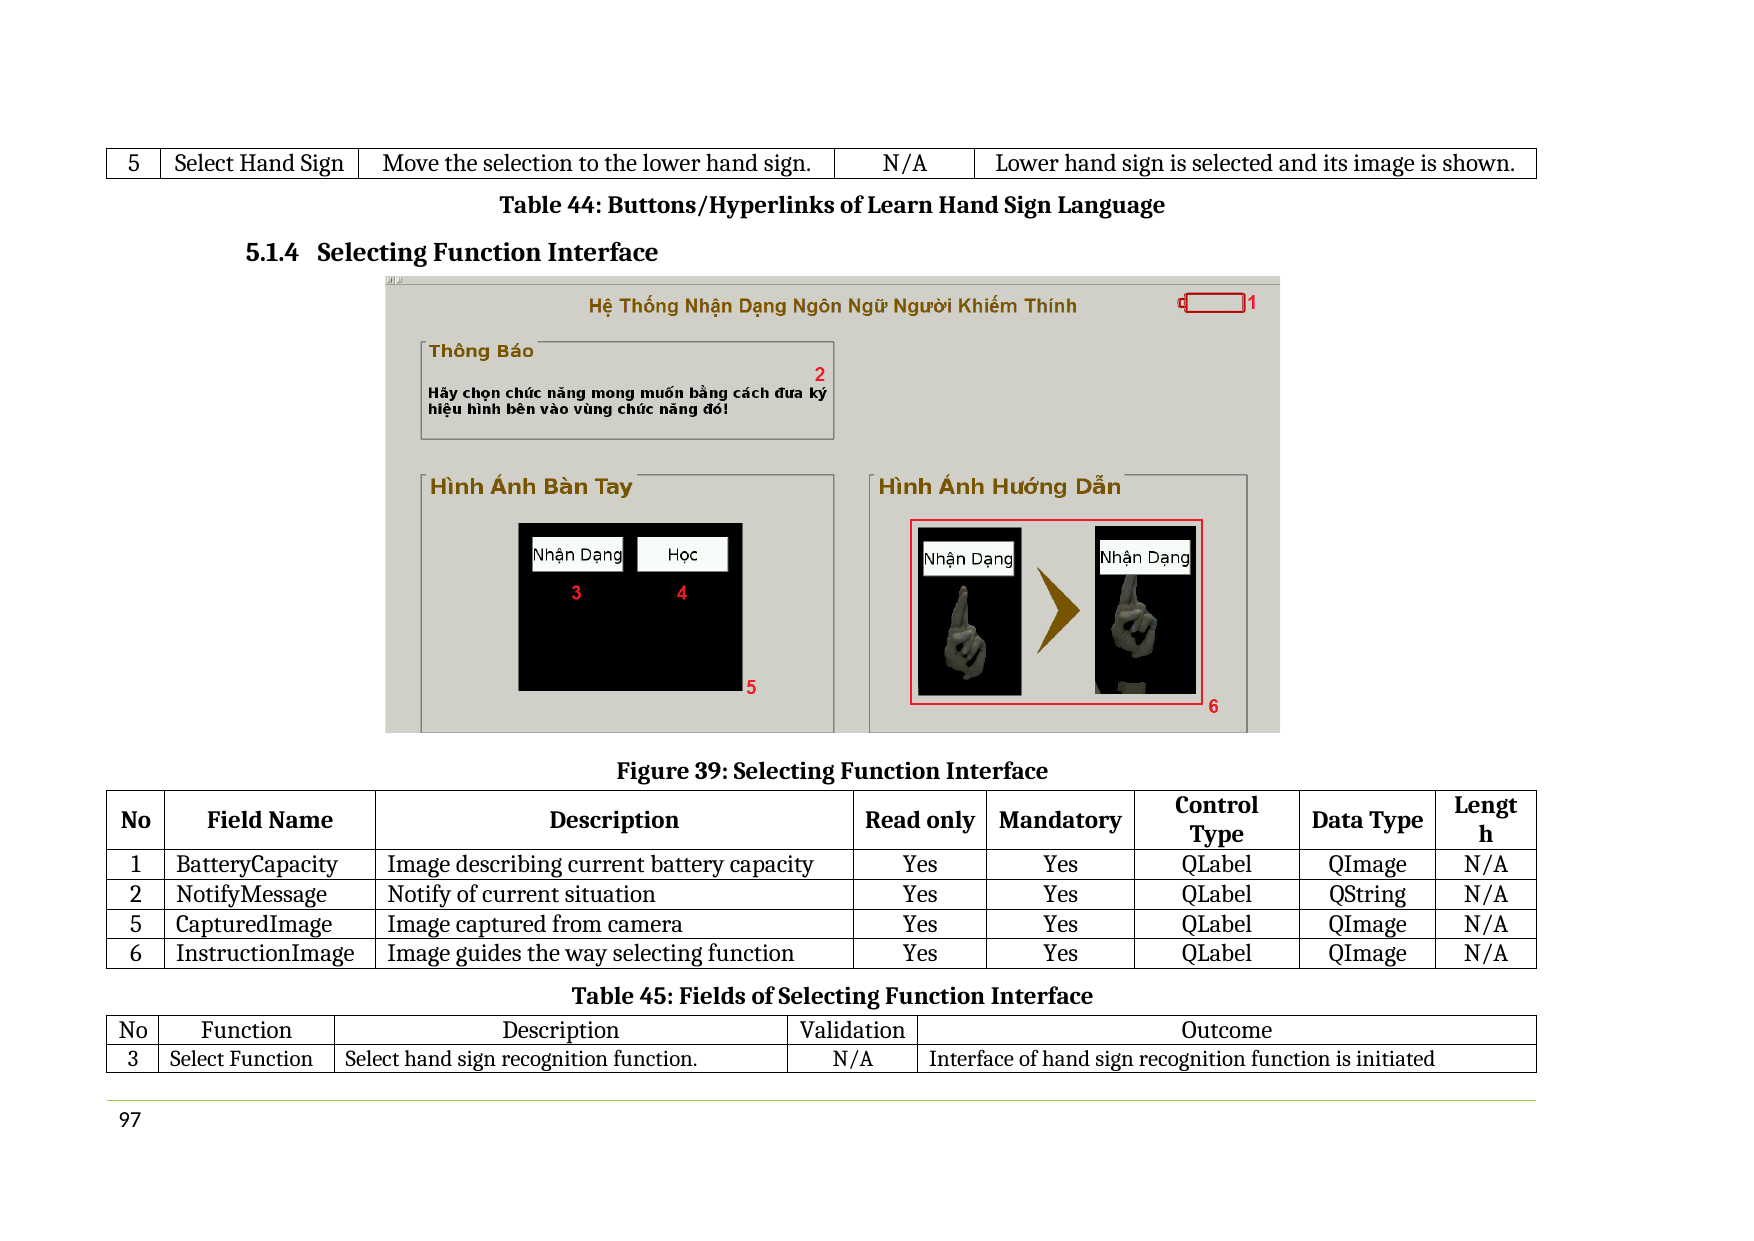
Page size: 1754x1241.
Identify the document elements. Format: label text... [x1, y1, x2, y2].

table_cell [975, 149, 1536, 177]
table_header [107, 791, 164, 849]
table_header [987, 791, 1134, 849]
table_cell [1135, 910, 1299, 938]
subtitle Selecting Function Interface [246, 237, 1547, 268]
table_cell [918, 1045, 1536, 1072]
list Table 45: Fields of Selecting Function Interface [118, 982, 1547, 1010]
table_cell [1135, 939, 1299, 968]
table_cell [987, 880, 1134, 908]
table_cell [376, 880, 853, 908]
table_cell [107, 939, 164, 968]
picture [385, 276, 1280, 733]
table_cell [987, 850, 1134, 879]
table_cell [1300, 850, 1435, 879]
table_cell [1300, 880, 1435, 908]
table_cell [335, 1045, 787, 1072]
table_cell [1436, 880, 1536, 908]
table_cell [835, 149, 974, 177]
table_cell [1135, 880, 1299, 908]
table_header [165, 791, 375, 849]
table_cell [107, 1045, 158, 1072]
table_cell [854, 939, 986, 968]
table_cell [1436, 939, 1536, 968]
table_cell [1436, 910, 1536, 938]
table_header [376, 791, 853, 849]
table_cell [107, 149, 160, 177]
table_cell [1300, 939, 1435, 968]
text Figure 39: Selecting Function Interface [118, 757, 1547, 786]
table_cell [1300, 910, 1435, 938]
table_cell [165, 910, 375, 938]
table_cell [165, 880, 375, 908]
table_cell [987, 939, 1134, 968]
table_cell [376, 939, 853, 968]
list Table 44: Buttons/Hyperlinks of Learn Hand Sign Language [118, 191, 1547, 220]
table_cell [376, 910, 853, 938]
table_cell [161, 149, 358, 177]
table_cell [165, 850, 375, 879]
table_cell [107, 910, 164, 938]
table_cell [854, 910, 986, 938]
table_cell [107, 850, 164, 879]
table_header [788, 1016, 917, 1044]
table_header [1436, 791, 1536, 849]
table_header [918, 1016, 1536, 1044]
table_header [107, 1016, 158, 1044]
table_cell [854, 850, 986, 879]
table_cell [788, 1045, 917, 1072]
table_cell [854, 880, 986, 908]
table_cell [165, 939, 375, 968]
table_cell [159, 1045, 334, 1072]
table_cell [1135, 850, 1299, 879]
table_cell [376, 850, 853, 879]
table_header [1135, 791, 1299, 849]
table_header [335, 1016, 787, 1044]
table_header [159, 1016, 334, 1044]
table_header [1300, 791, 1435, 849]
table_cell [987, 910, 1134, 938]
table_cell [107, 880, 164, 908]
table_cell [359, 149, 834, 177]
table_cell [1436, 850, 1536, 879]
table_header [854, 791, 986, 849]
